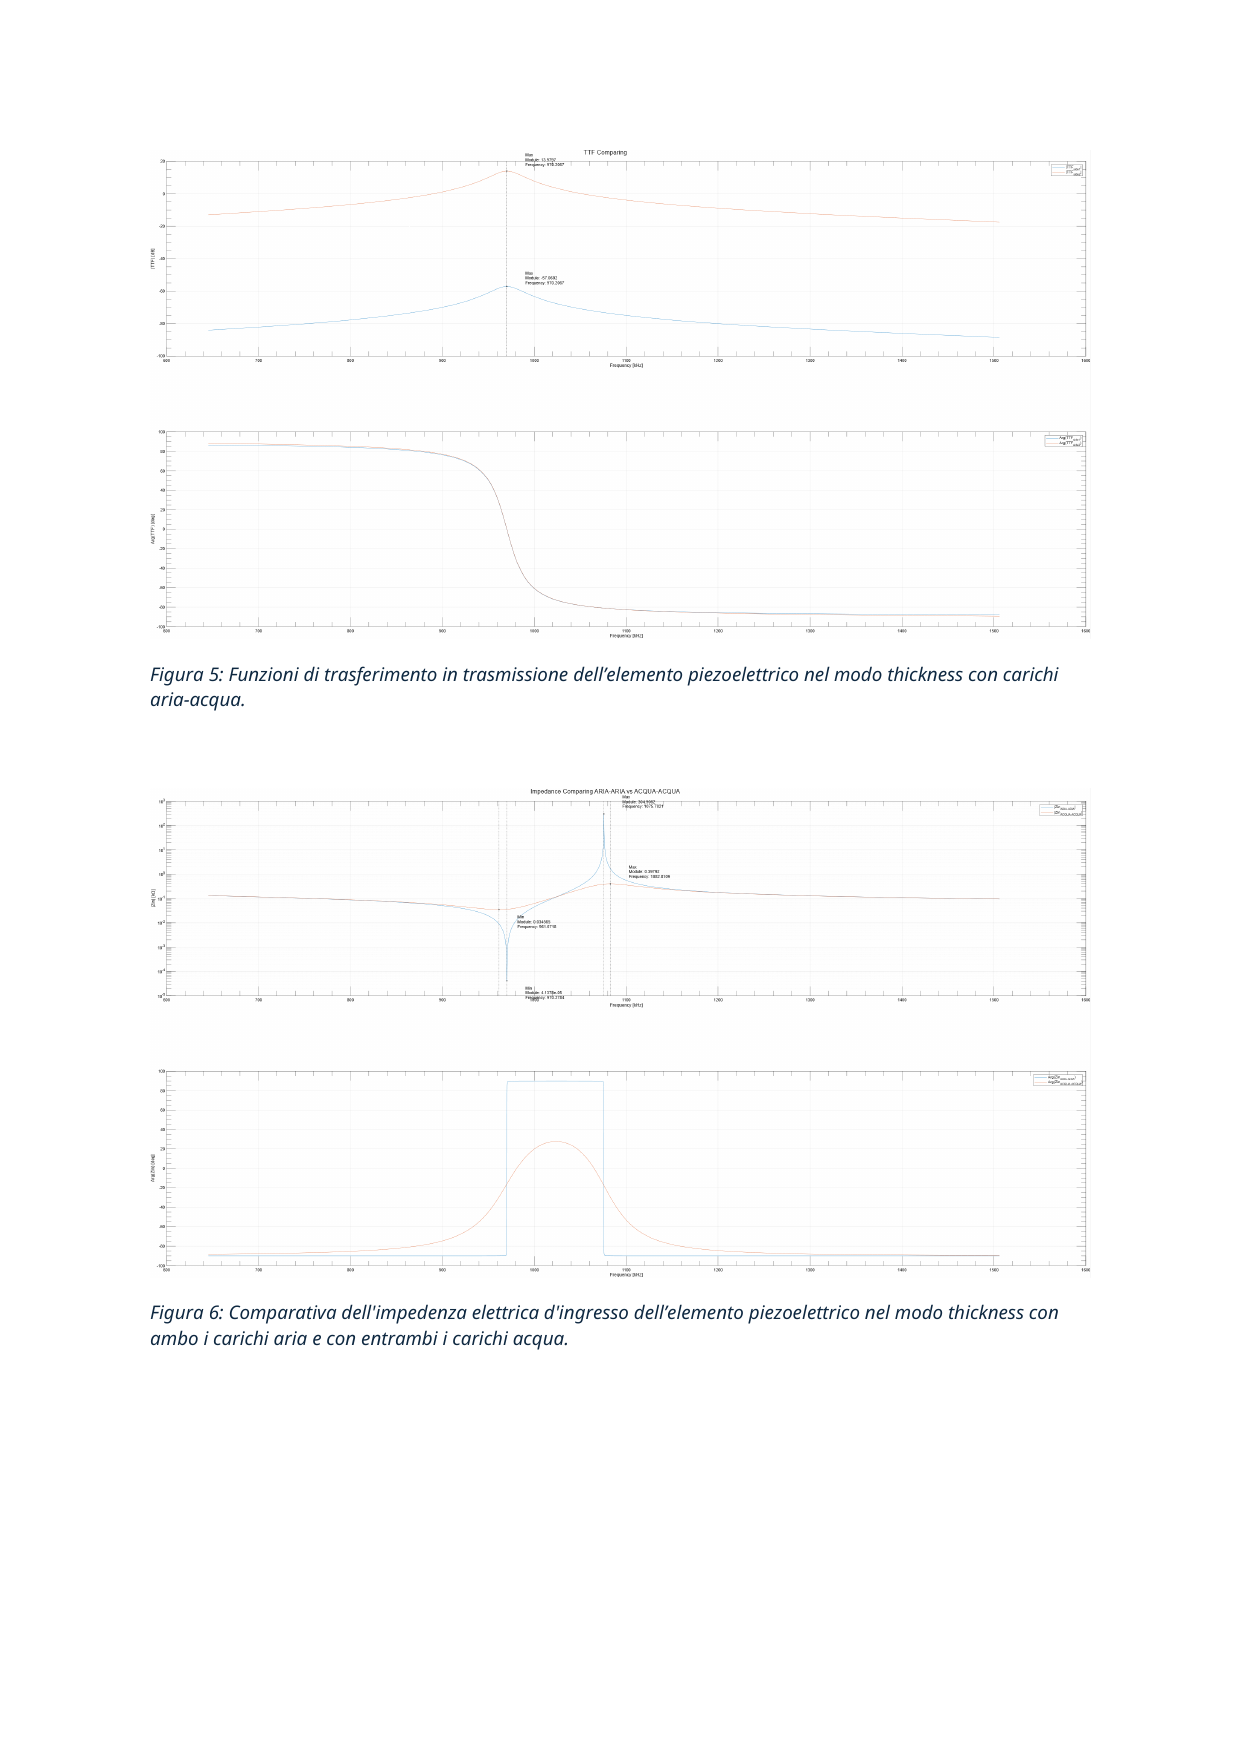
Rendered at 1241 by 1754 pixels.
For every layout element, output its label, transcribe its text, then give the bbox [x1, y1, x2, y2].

picture [150, 788, 1091, 1278]
picture [150, 150, 1091, 639]
